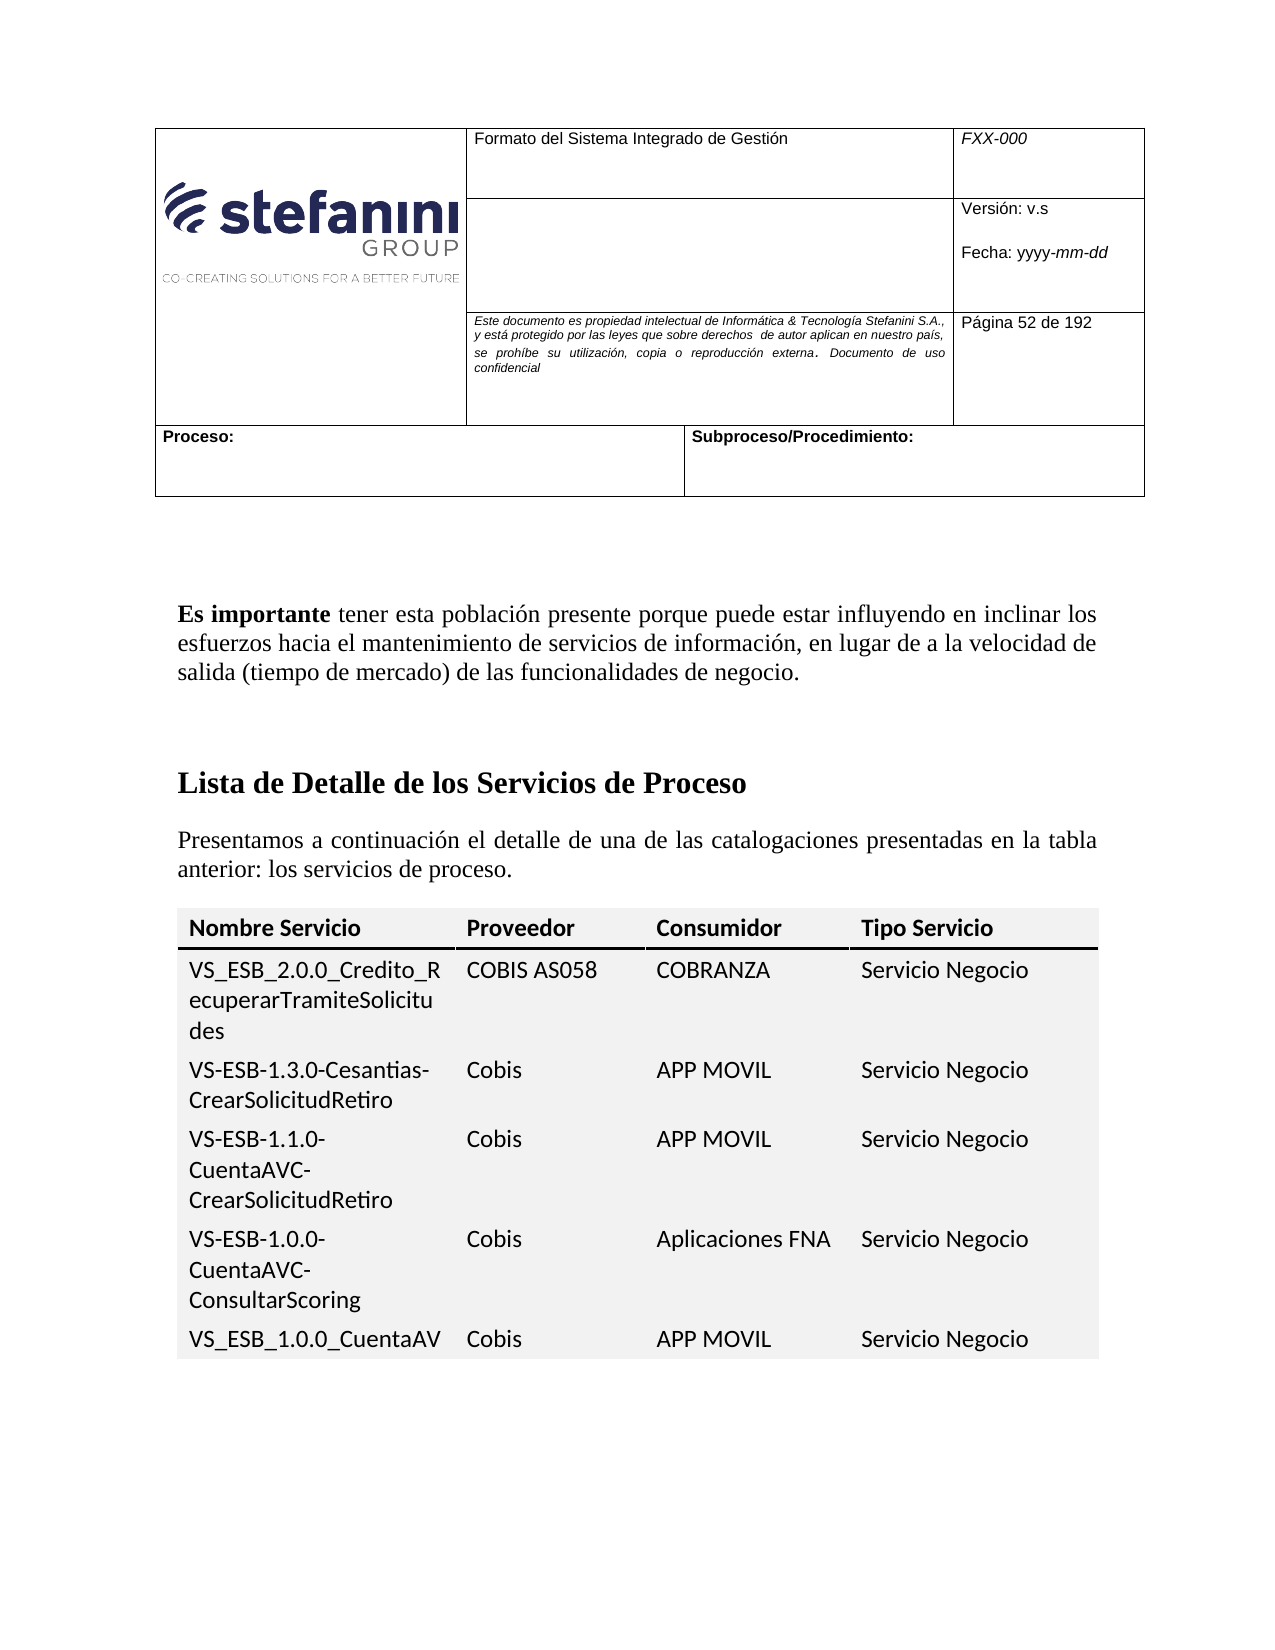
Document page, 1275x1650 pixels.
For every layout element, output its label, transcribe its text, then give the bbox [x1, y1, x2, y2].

table_cell COBIS AS058 [456, 950, 645, 1049]
table_cell Cobis [456, 1220, 645, 1319]
table_cell Servicio Negocio [850, 950, 1098, 1049]
table_cell VS-ESB-1.3.0-Cesantias-CrearSolicitudRetiro [178, 1050, 455, 1119]
table_cell VS-ESB-1.1.0-CuentaAVC-CrearSolicitudRetiro [178, 1120, 455, 1219]
table_cell VS-ESB-1.0.0-CuentaAVC-ConsultarScoring [178, 1220, 455, 1319]
table_header Tipo Servicio [850, 909, 1098, 947]
text Es importante tener esta población presente porque puede estar influyendo en inclinar los esfuerzos hacia el mantenimiento de servicios de información, en lugar de a la velocidad de salida (tiempo de mercado) de las funcionalidades de negocio. [177, 599, 1098, 686]
table_cell Cobis [456, 1050, 645, 1119]
table_cell VS_ESB_2.0.0_Credito_RecuperarTramiteSolicitudes [178, 950, 455, 1049]
table_header Nombre Servicio [178, 909, 455, 947]
table_cell Servicio Negocio [850, 1050, 1098, 1119]
table_cell Aplicaciones FNA [646, 1220, 849, 1319]
table_cell APP MOVIL [646, 1120, 849, 1219]
table_header Consumidor [646, 909, 849, 947]
subtitle Lista de Detalle de los Servicios de Proceso [177, 764, 1098, 800]
table_header Proveedor [456, 909, 645, 947]
table_cell APP MOVIL [646, 1050, 849, 1119]
text Presentamos a continuación el detalle de una de las catalogaciones presentadas en la tabla anterior: los servicios de proceso. [177, 825, 1098, 883]
table_cell APP MOVIL [646, 1320, 849, 1358]
table_cell COBRANZA [646, 950, 849, 1049]
table_cell VS_ESB_1.0.0_CuentaAVC_GestionCuentaAVC [178, 1320, 455, 1358]
picture [162, 182, 460, 286]
table_cell Cobis [456, 1320, 645, 1358]
table_cell Servicio Negocio [850, 1120, 1098, 1219]
table_cell Cobis [456, 1120, 645, 1219]
table_cell Servicio Negocio [850, 1320, 1098, 1358]
table_cell Servicio Negocio [850, 1220, 1098, 1319]
